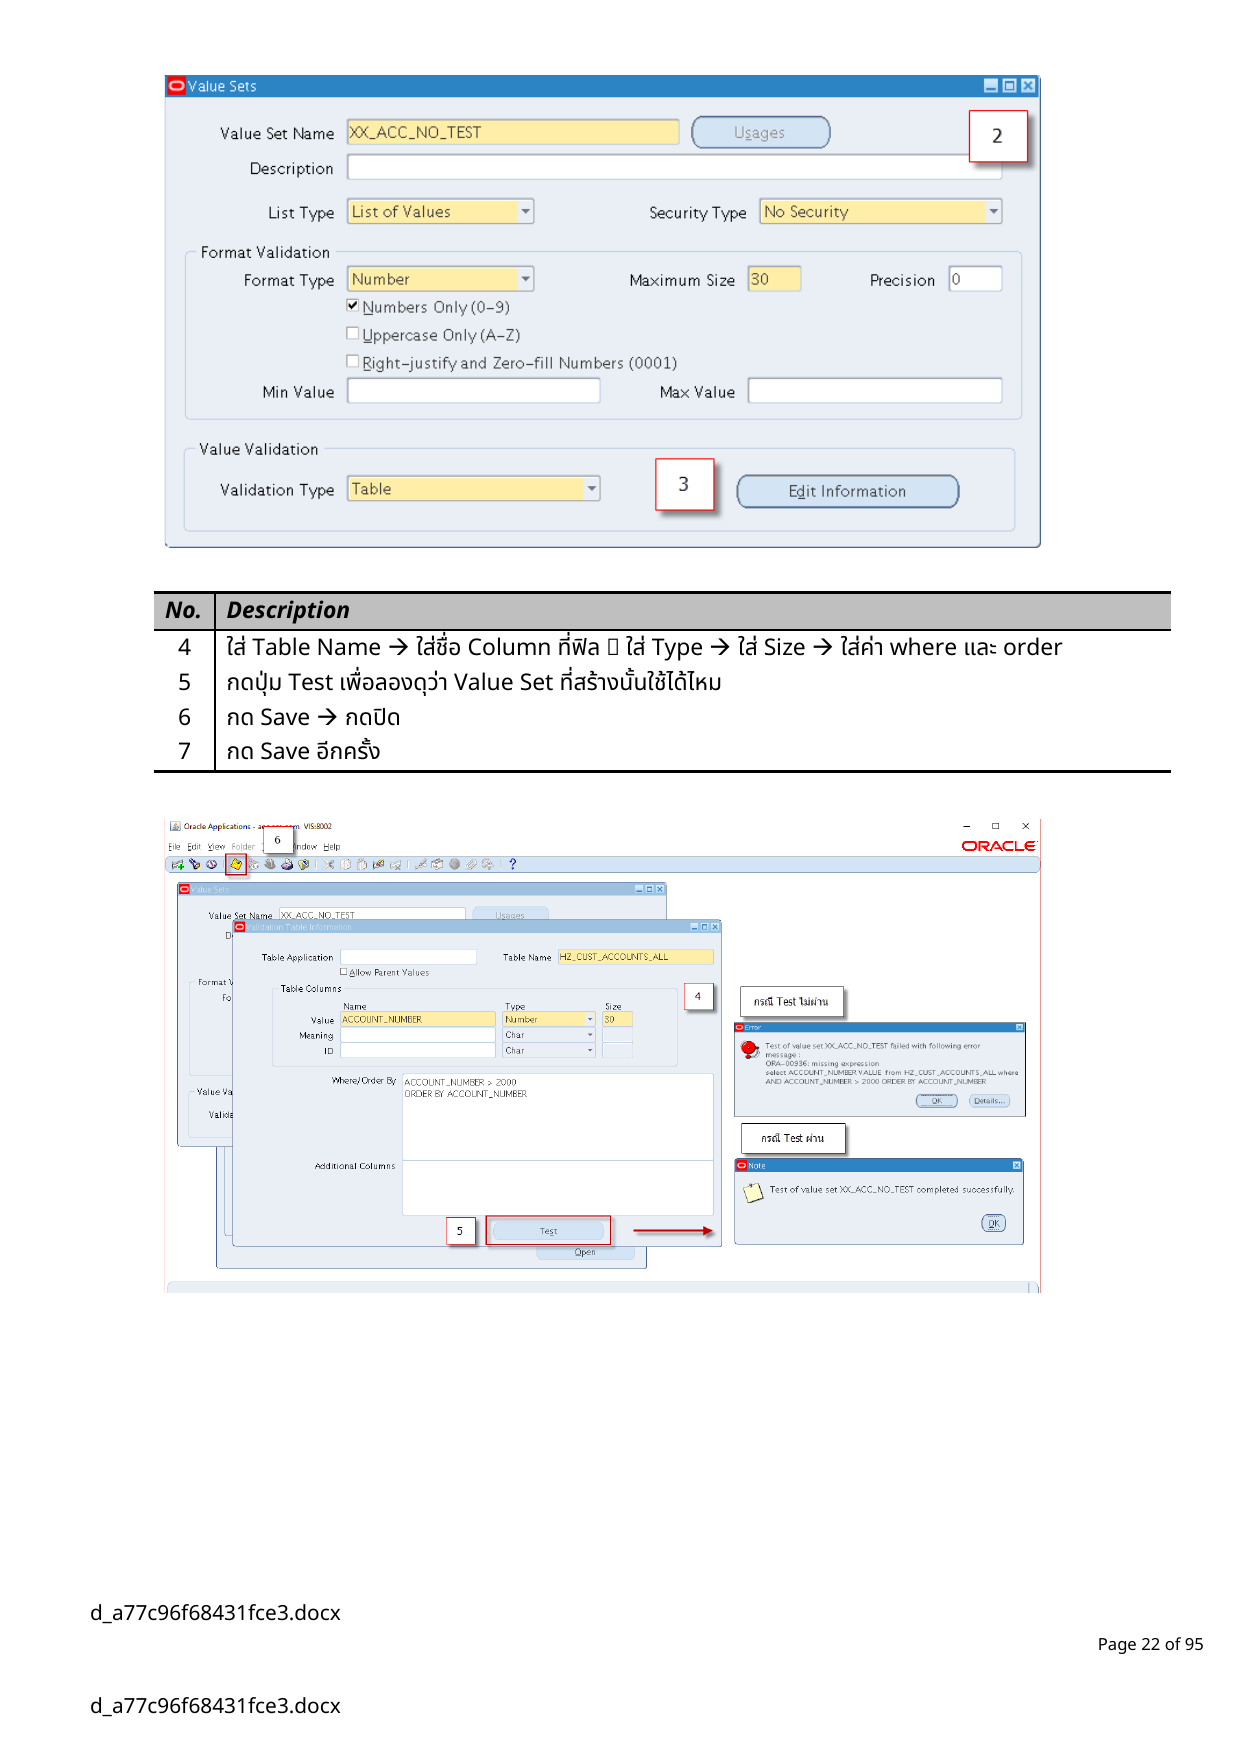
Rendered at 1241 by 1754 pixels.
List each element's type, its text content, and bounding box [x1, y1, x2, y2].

table_cell 7 [154, 735, 214, 770]
table_header Description [216, 594, 1171, 629]
table_header No. [154, 594, 214, 629]
table_cell กด Save กดปิด [216, 701, 1171, 735]
table_cell กด Save อีกครั้ง [216, 735, 1171, 770]
table_cell กดปุ่ม Test เพื่อลองดุว่า Value Set ที่สร้างนั้นใช้ได้ไหม [216, 666, 1171, 701]
table_cell ใส่ Table Name ใส่ชื่อ Column ที่ฟิล ใส่ Type ใส่ Size ใส่ค่า where และ order [216, 631, 1171, 666]
picture [164, 817, 1041, 1293]
table_cell 4 [154, 631, 214, 666]
table_cell 6 [154, 701, 214, 735]
table_cell 5 [154, 666, 214, 701]
picture [164, 75, 1041, 548]
